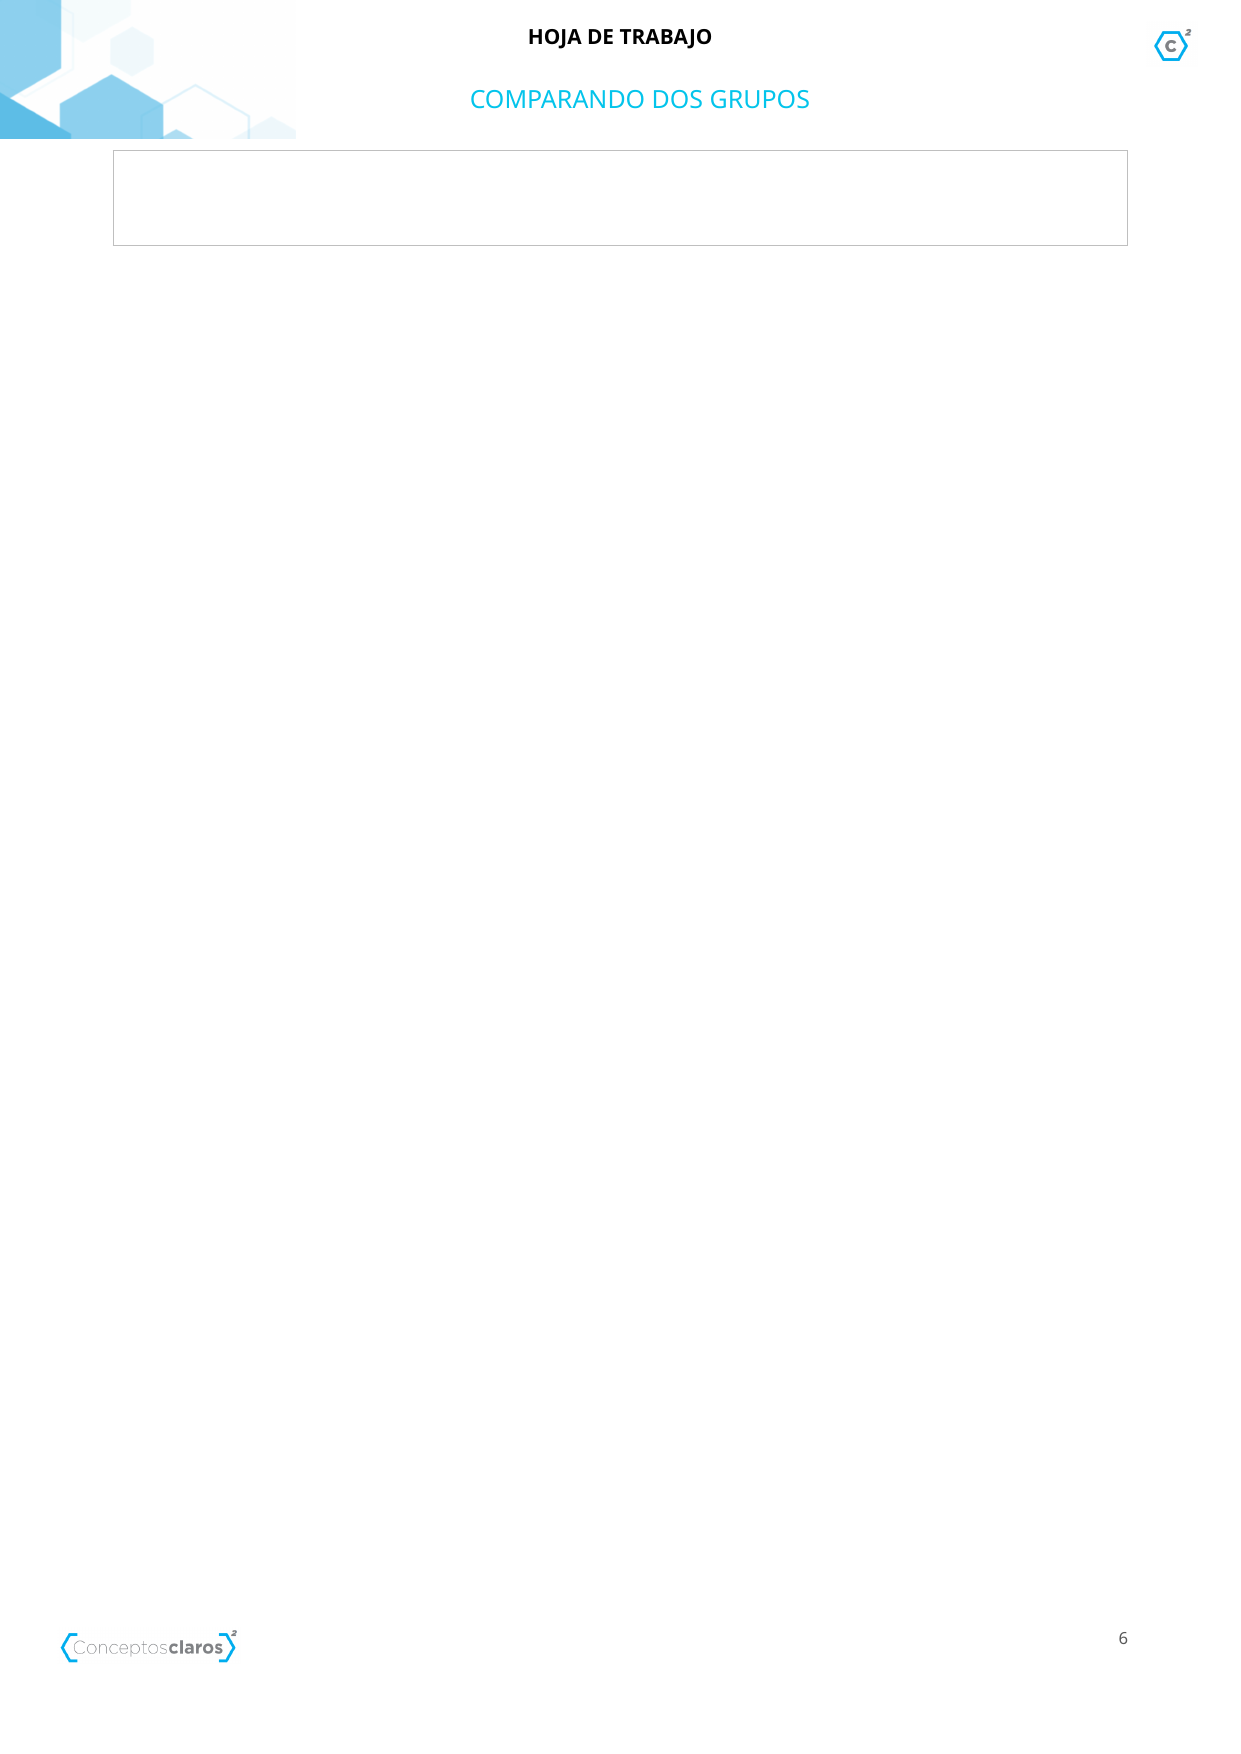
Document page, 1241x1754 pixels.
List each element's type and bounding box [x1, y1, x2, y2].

picture [57, 1627, 241, 1664]
table_header [114, 151, 1127, 245]
picture [0, 0, 296, 139]
picture [1146, 21, 1199, 67]
